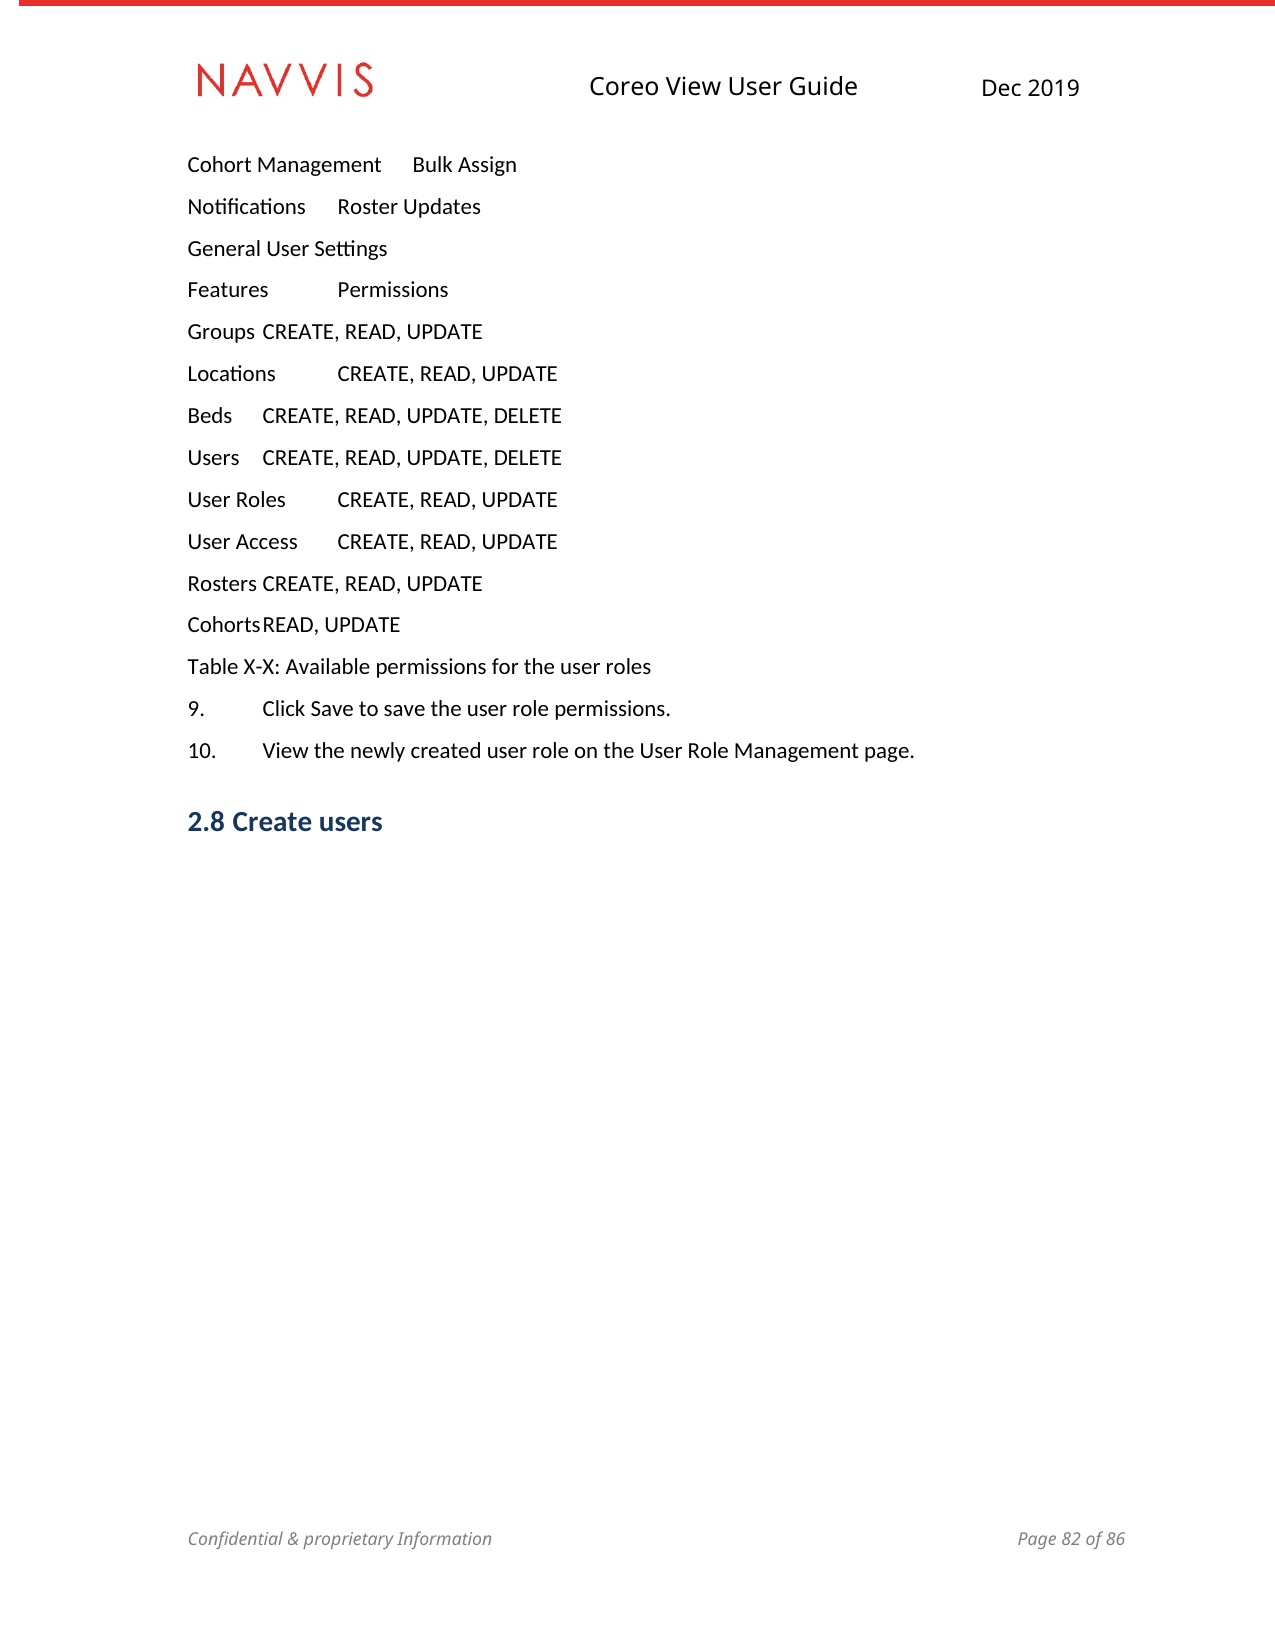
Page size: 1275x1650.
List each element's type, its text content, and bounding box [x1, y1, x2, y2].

text Table X-X: Available permissions for the user roles [187, 652, 1087, 681]
text User Access CREATE, READ, UPDATE [187, 527, 1087, 555]
text Groups CREATE, READ, UPDATE [187, 317, 1087, 346]
text Features Permissions [187, 276, 1087, 304]
text General User Settings [187, 234, 1087, 262]
text Locations CREATE, READ, UPDATE [187, 359, 1087, 387]
text 9. Click Save to save the user role permissions. [187, 694, 1087, 722]
text Beds CREATE, READ, UPDATE, DELETE [187, 401, 1087, 429]
subtitle Create users [187, 803, 1087, 839]
text User Roles CREATE, READ, UPDATE [187, 485, 1087, 513]
text 10. View the newly created user role on the User Role Management page. [187, 736, 1087, 764]
text Cohort Management Bulk Assign [187, 150, 1087, 178]
text Cohorts READ, UPDATE [187, 611, 1087, 639]
picture [187, 55, 383, 104]
text Rosters CREATE, READ, UPDATE [187, 569, 1087, 597]
text Users CREATE, READ, UPDATE, DELETE [187, 443, 1087, 471]
text Notifications Roster Updates [187, 192, 1087, 220]
